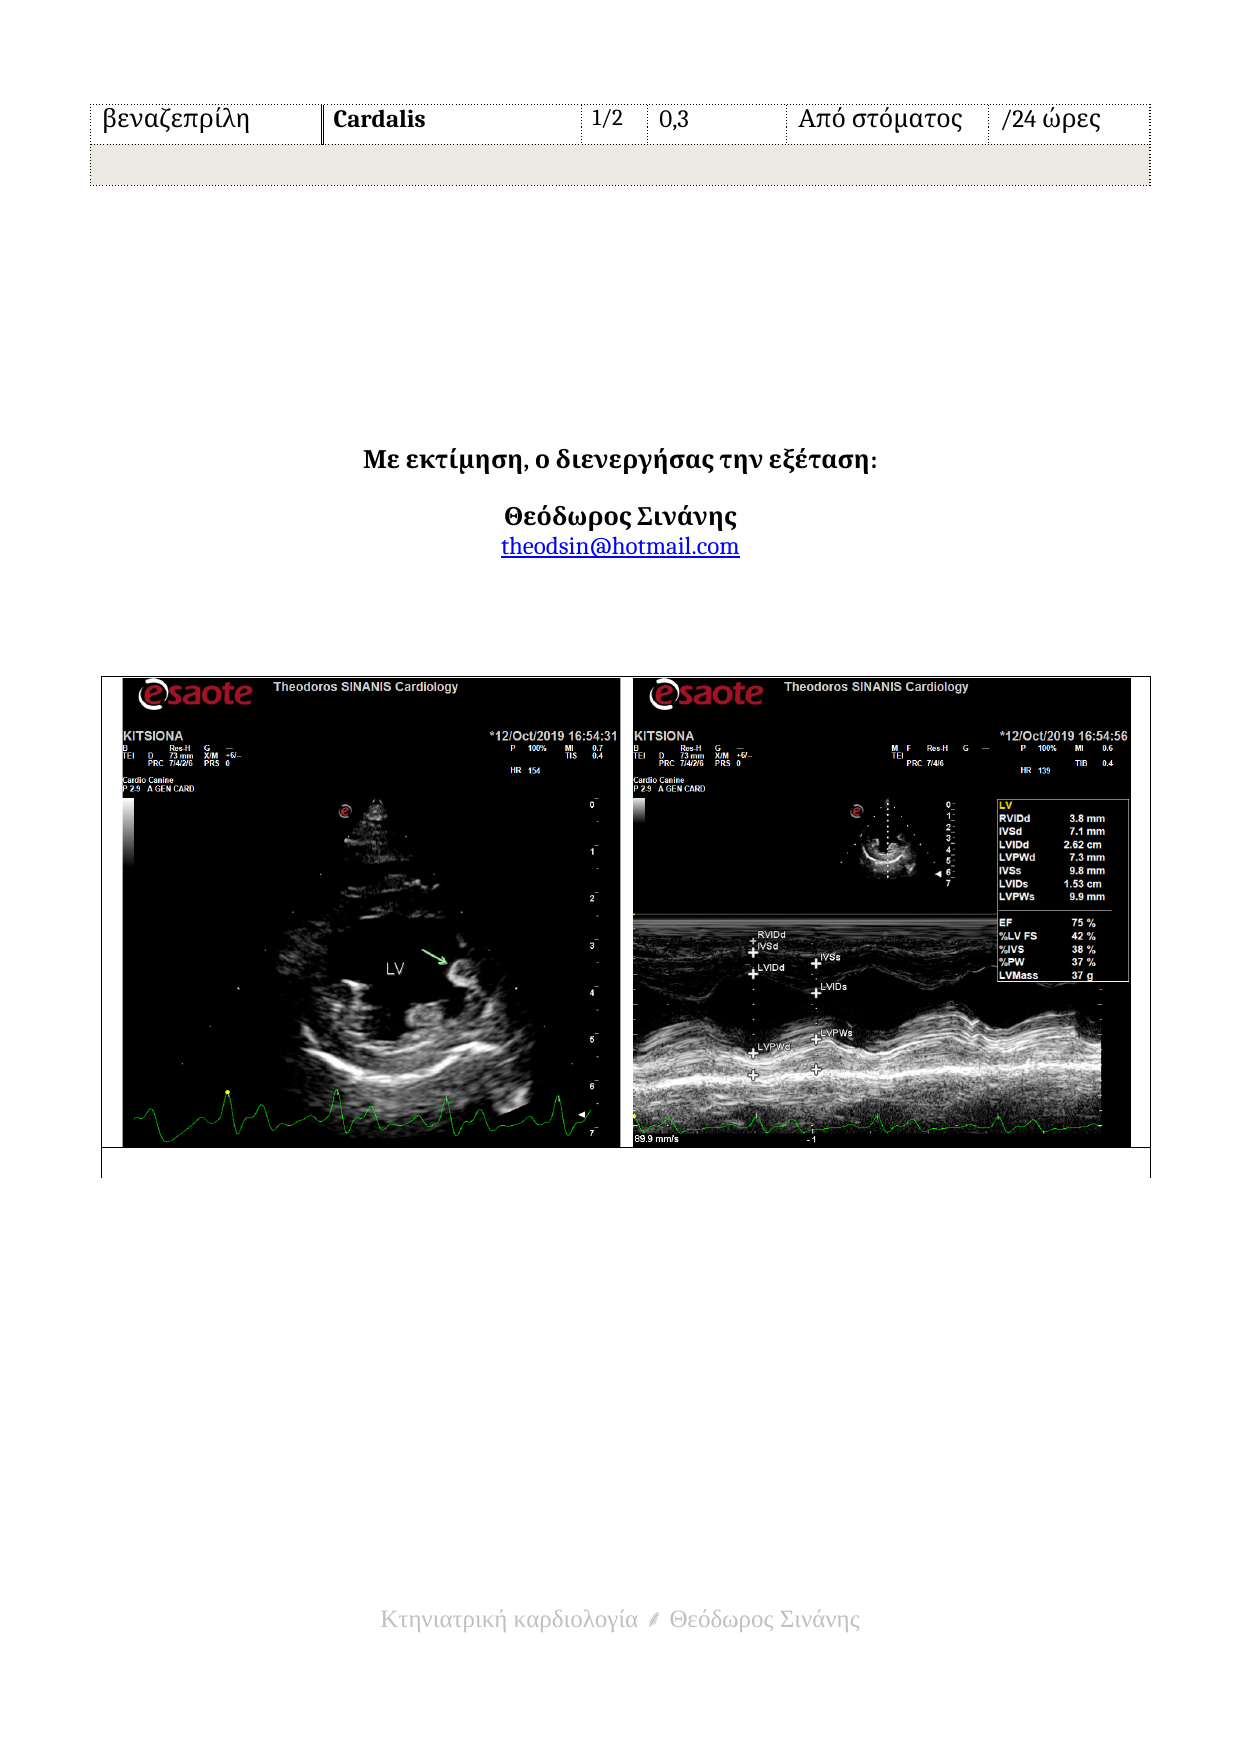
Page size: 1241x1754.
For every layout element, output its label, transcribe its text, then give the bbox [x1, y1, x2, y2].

text Με εκτίμηση, ο διενεργήσας την εξέταση: [148, 446, 1092, 474]
picture [122, 678, 621, 1147]
table_cell /24 ώρες [989, 104, 1150, 144]
text theodsin@hotmail.com [148, 532, 1092, 561]
table_cell 1/2 [581, 104, 648, 144]
table_cell [90, 144, 1150, 185]
table_cell Από στόματος [787, 104, 989, 144]
table_cell 0,3 [648, 104, 787, 144]
picture [633, 678, 1131, 1147]
table_cell βεναζεπρίλη [90, 104, 321, 144]
text Θεόδωρος Σινάνης [148, 503, 1092, 532]
table_cell Cardalis [324, 104, 581, 144]
